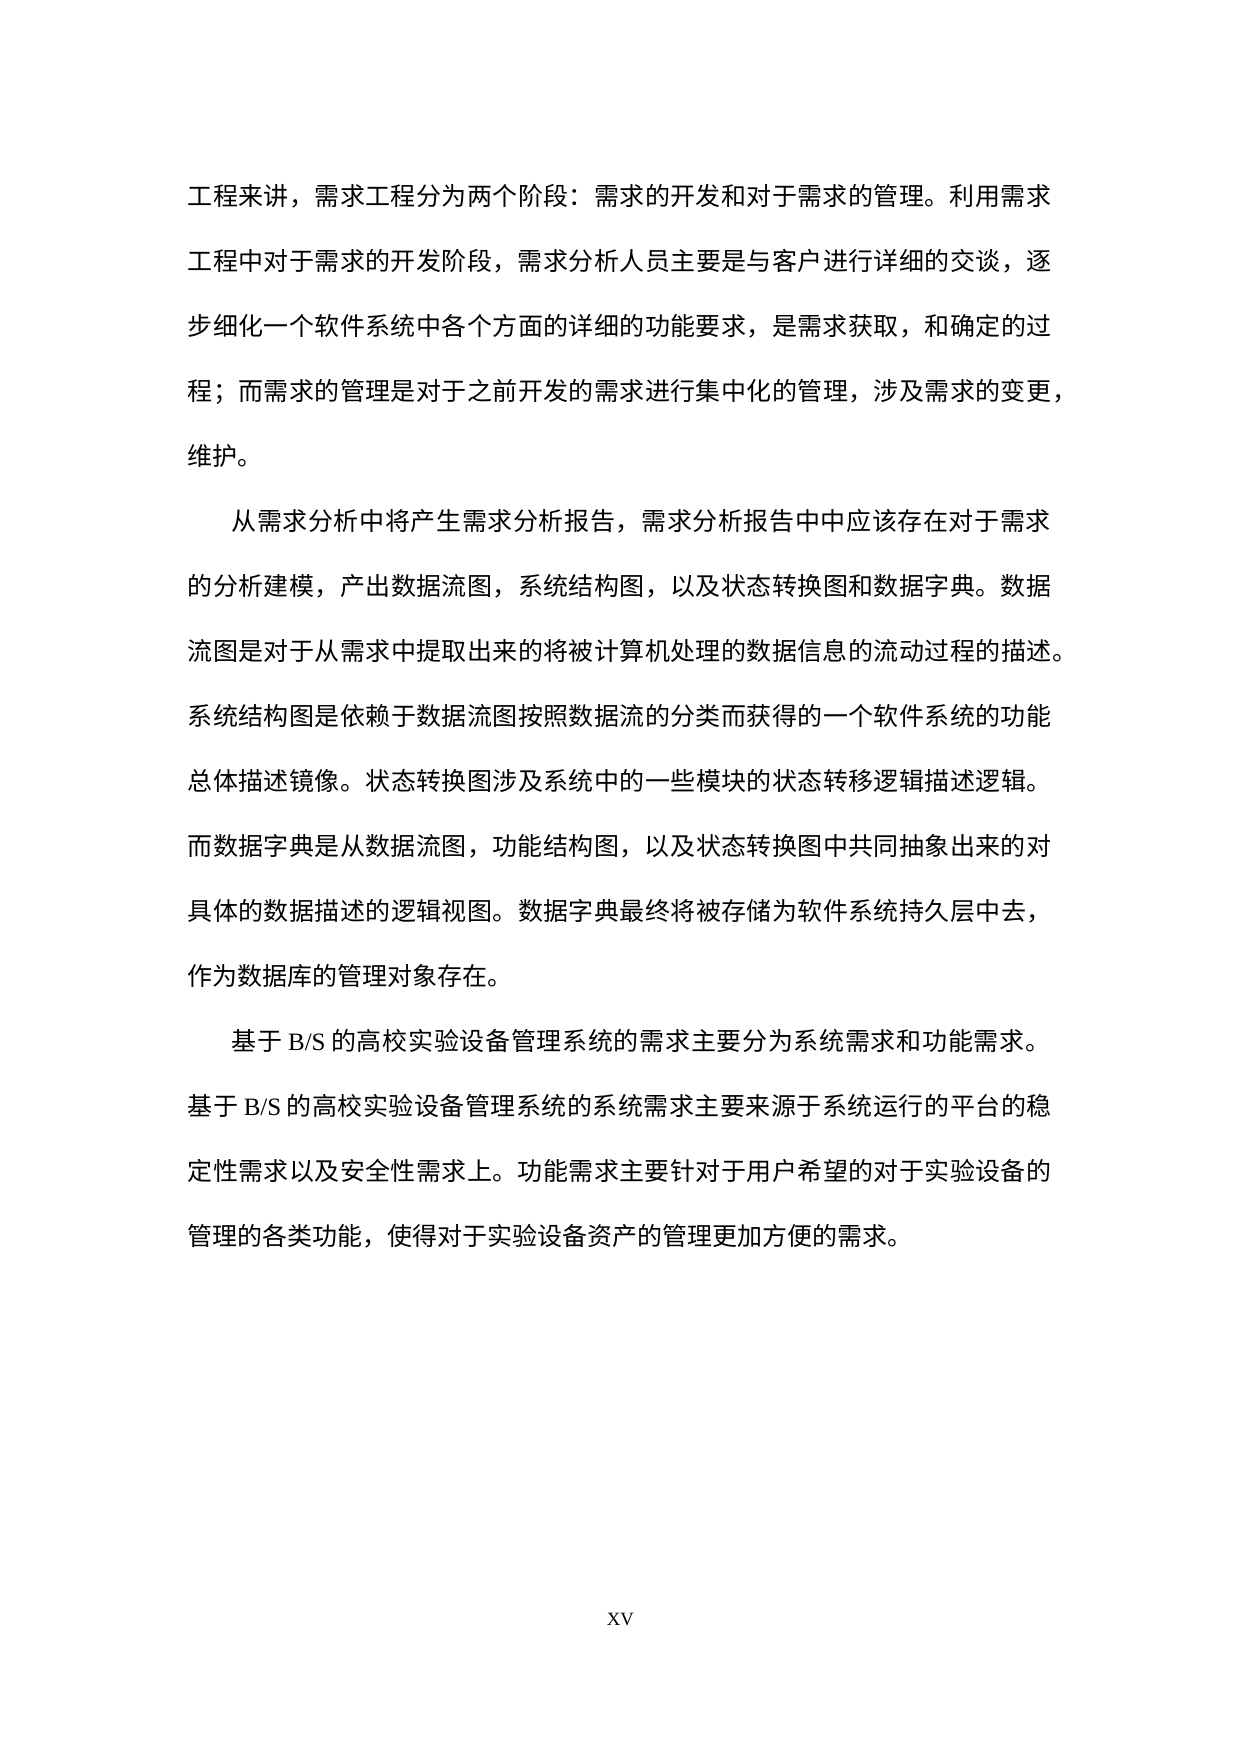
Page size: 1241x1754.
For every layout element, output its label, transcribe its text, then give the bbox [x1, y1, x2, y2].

text 从需求分析中将产生需求分析报告，需求分析报告中中应该存在对于需求的分析建模，产出数据流图，系统结构图，以及状态转换图和数据字典。数据流图是对于从需求中提取出来的将被计算机处理的数据信息的流动过程的描述。系统结构图是依赖于数据流图按照数据流的分类而获得的一个软件系统的功能总体描述镜像。状态转换图涉及系统中的一些模块的状态转移逻辑描述逻辑。而数据字典是从数据流图，功能结构图，以及状态转换图中共同抽象出来的对具体的数据描述的逻辑视图。数据字典最终将被存储为软件系统持久层中去，作为数据库的管理对象存在。 [187, 487, 1053, 1007]
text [187, 162, 1053, 487]
text 基于B/S的高校实验设备管理系统的需求主要分为系统需求和功能需求。基于B/S的高校实验设备管理系统的系统需求主要来源于系统运行的平台的稳定性需求以及安全性需求上。功能需求主要针对于用户希望的对于实验设备的管理的各类功能，使得对于实验设备资产的管理更加方便的需求。 [187, 1007, 1053, 1267]
